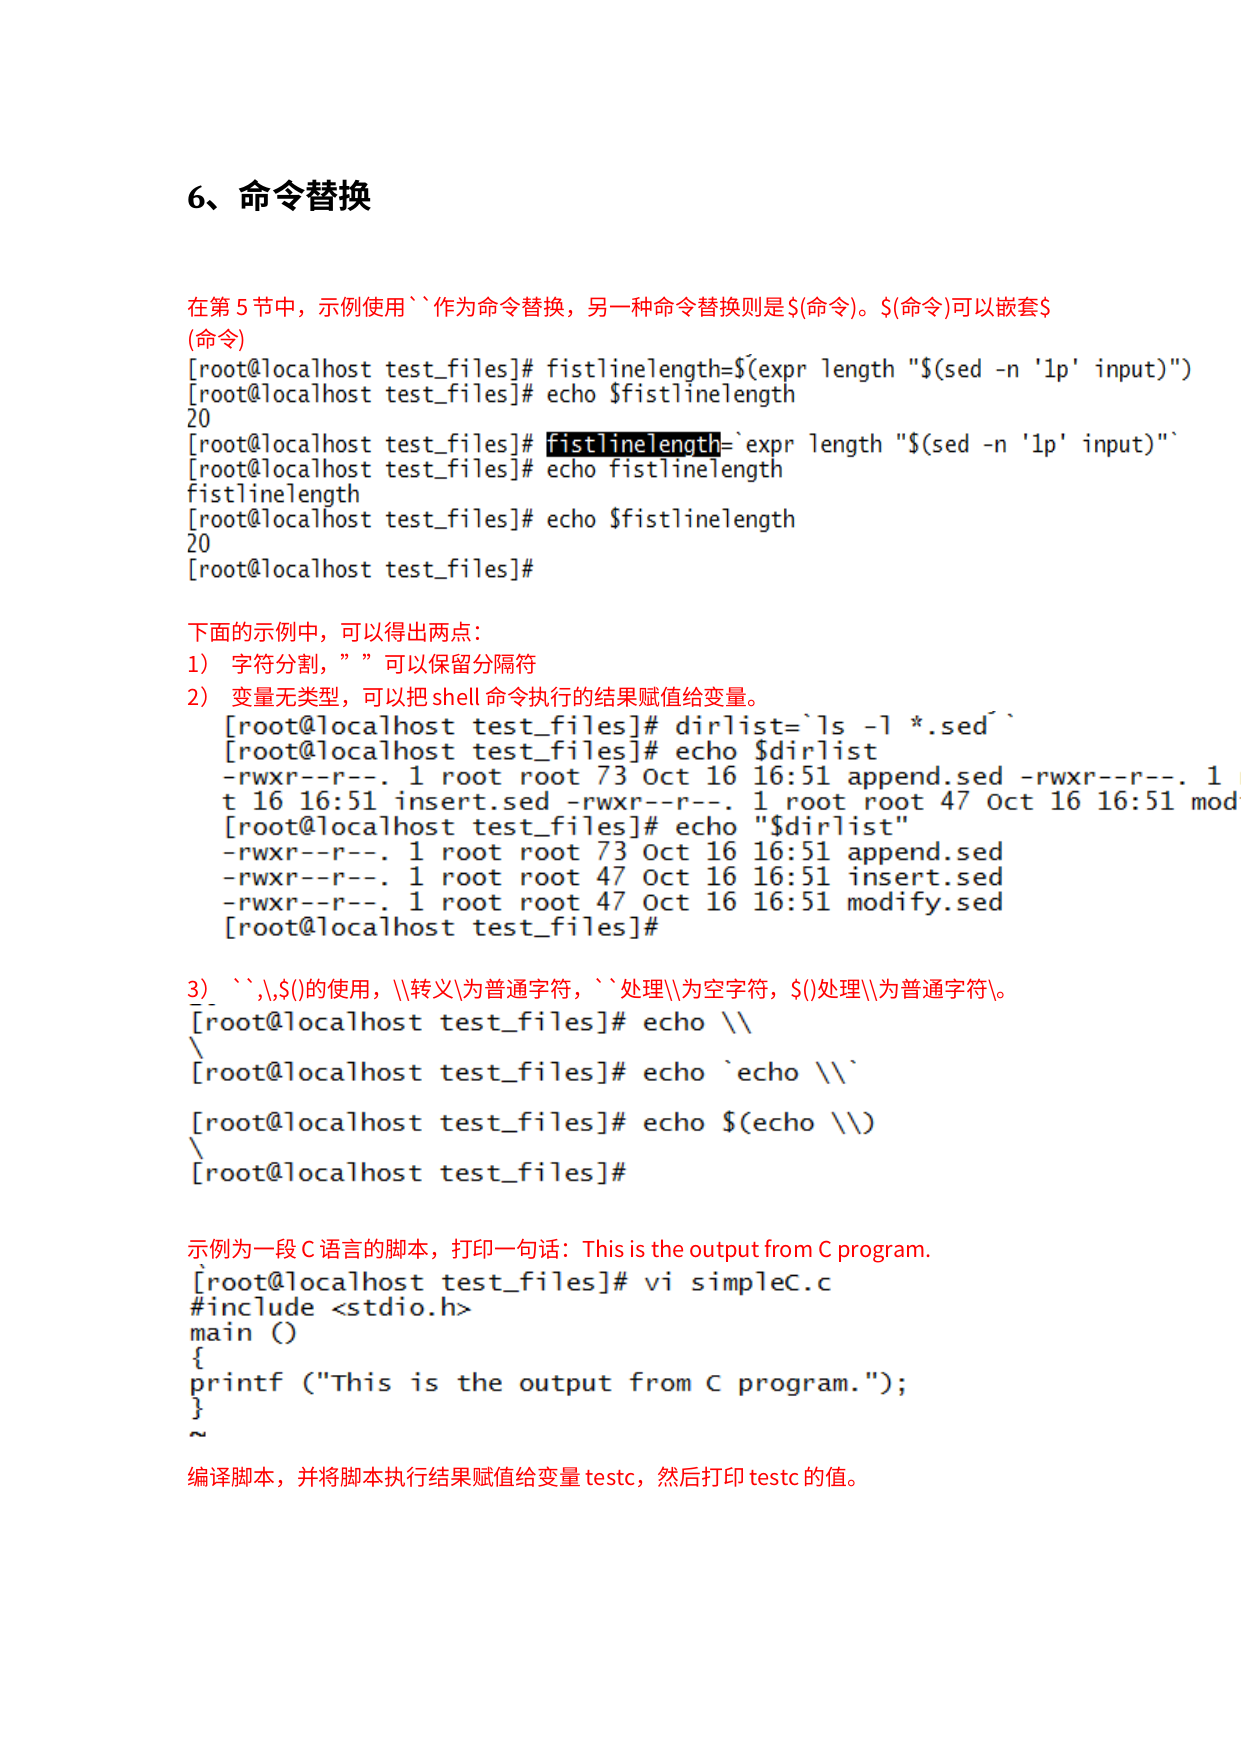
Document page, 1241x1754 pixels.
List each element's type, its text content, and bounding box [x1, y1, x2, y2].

text 编译脚本，并将脚本执行结果赋值给变量testc，然后打印testc的值。 [187, 1459, 1053, 1492]
picture [187, 1004, 942, 1197]
list 变量无类型，可以把shell命令执行的结果赋值给变量。 [187, 679, 1053, 712]
text 示例为一段C语言的脚本，打印一句话：This is the output from C program. [187, 1232, 1053, 1264]
text 下面的示例中，可以得出两点： [187, 614, 1053, 647]
picture [187, 354, 1221, 587]
list 字符分割，””可以保留分隔符 [187, 647, 1053, 679]
list ``,\,$()的使用，\\转义\为普通字符，``处理\\为空字符，$()处理\\为普通字符\。 [187, 972, 1053, 1004]
picture [187, 1264, 946, 1440]
picture [220, 711, 1241, 950]
text 在第5节中，示例使用``作为命令替换，另一种命令替换则是$(命令)。$(命令)可以嵌套$(命令) [187, 289, 1053, 354]
subtitle 6、命令替换 [187, 162, 1053, 227]
